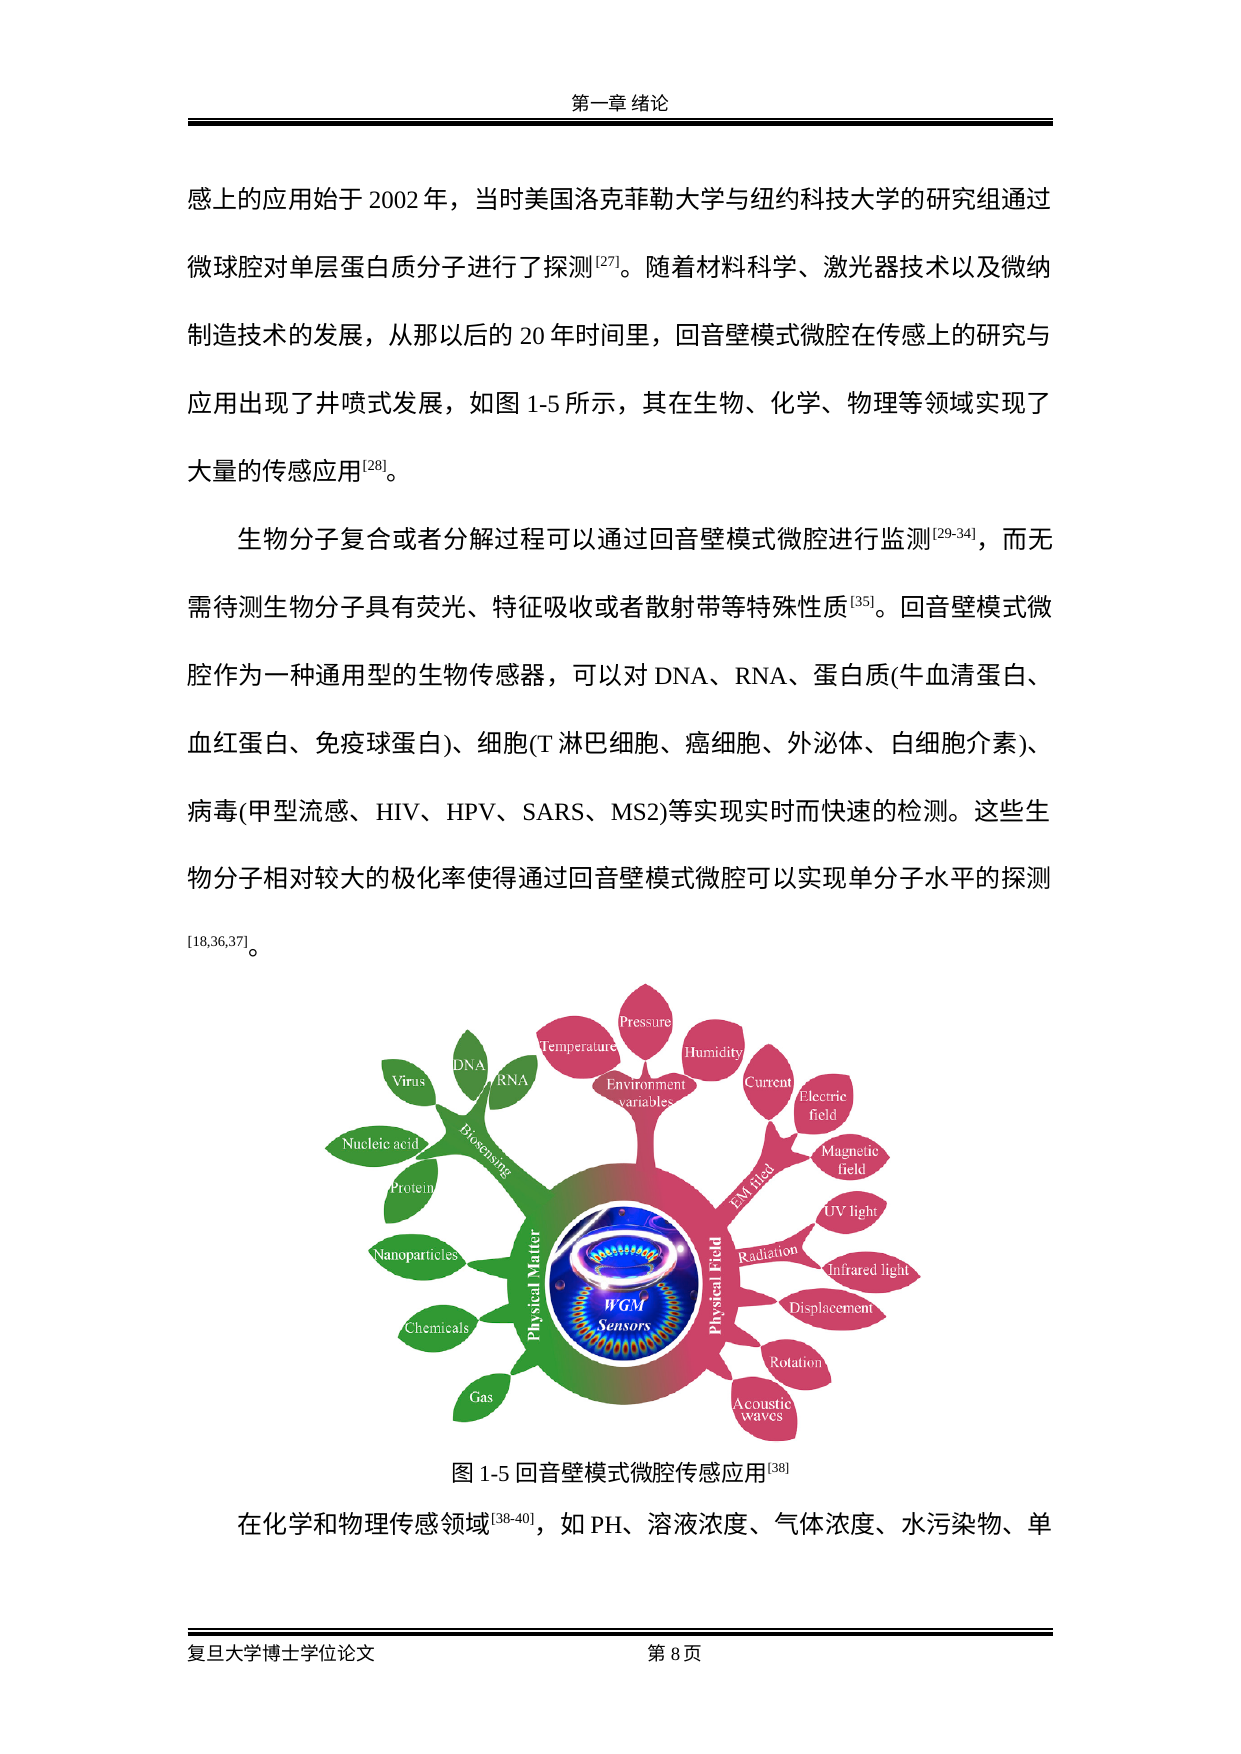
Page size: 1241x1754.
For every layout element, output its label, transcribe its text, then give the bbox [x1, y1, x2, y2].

text 图 1-5 回音壁模式微腔传感应用[38] [187, 1454, 1053, 1488]
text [187, 164, 1053, 503]
text 生物分子复合或者分解过程可以通过回音壁模式微腔进行监测[29-34]，而无需待测生物分子具有荧光、特征吸收或者散射带等特殊性质[35]。回音壁模式微腔作为一种通用型的生物传感器，可以对DNA、RNA、蛋白质(牛血清蛋白、血红蛋白、免疫球蛋白)、细胞(T淋巴细胞、癌细胞、外泌体、白细胞介素)、病毒(甲型流感、HIV、HPV、SARS、MS2)等实现实时而快速的检测。这些生物分子相对较大的极化率使得通过回音壁模式微腔可以实现单分子水平的探测[18,36,37]。 [187, 503, 1053, 979]
picture [317, 978, 924, 1446]
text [187, 1488, 1053, 1556]
